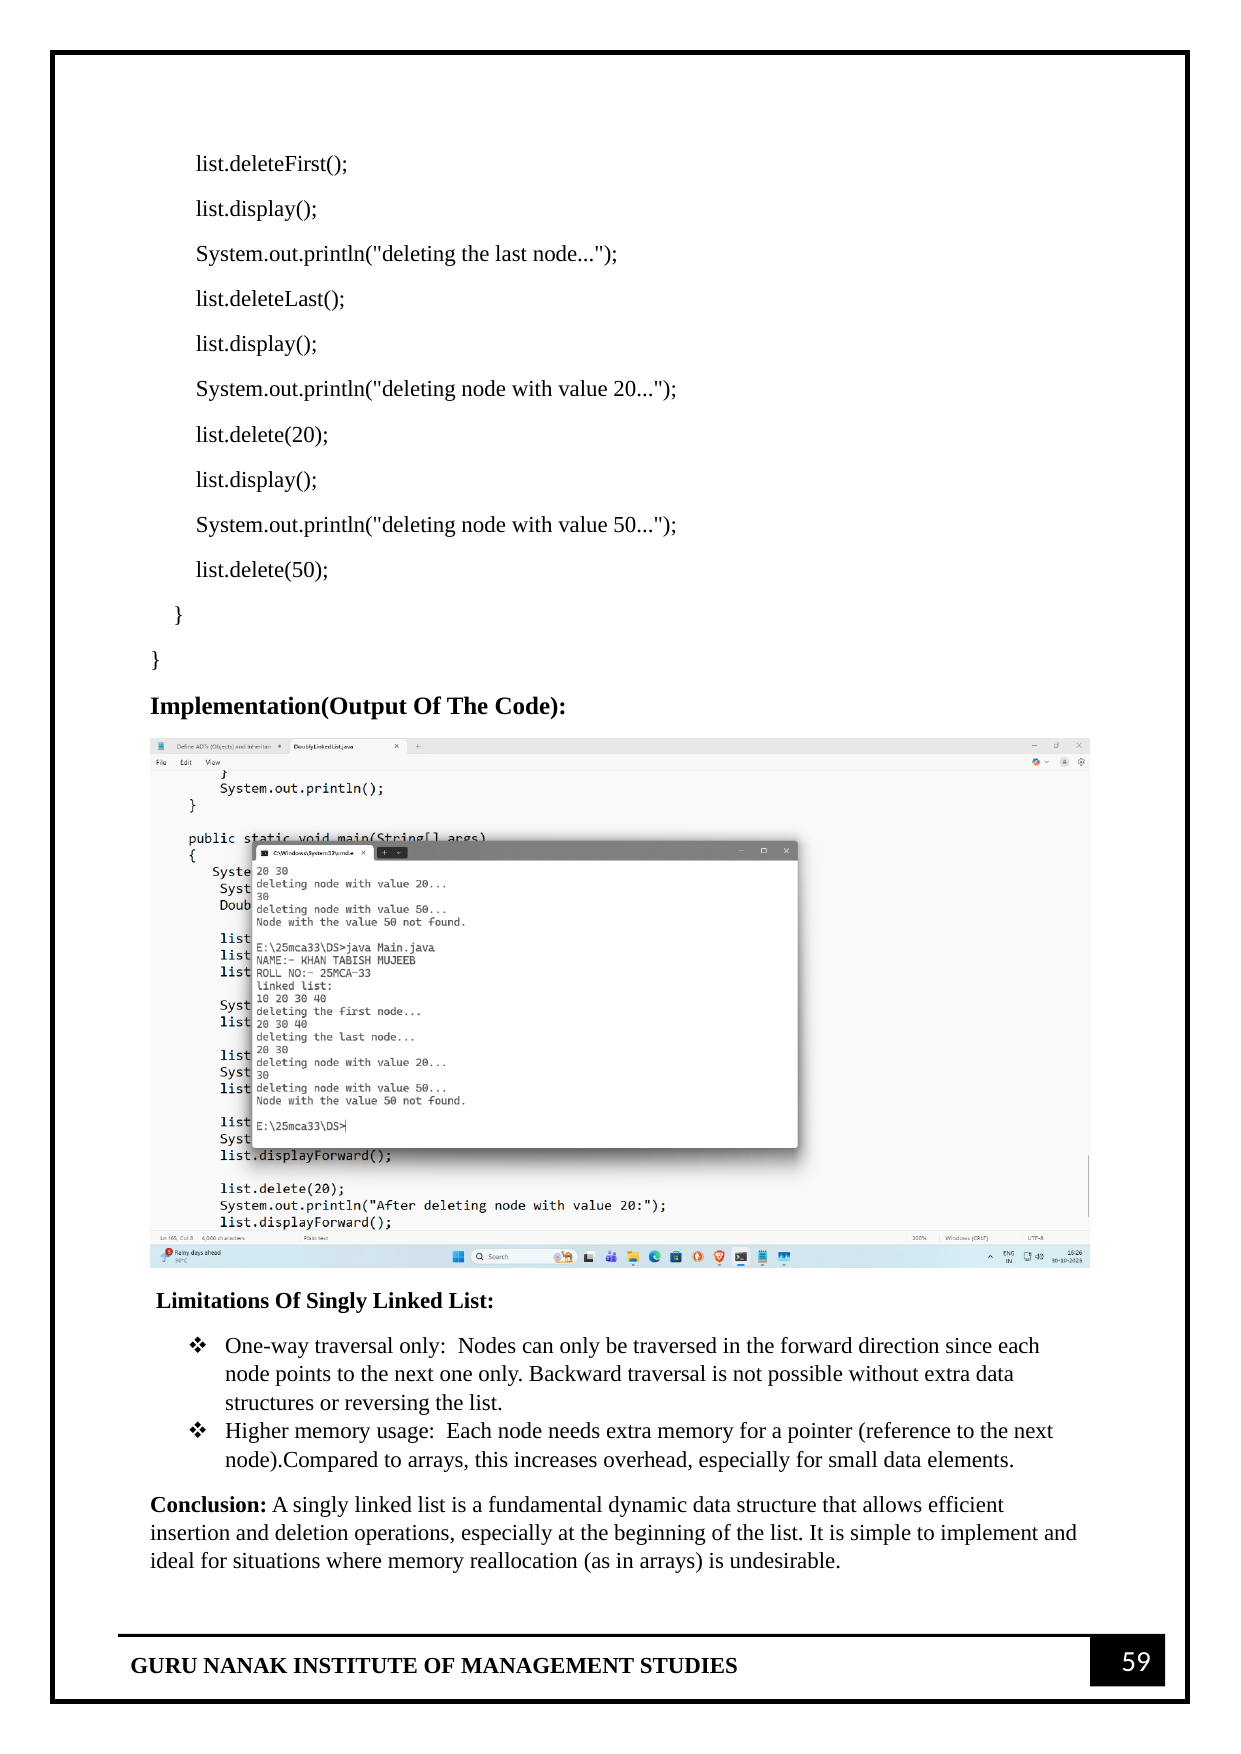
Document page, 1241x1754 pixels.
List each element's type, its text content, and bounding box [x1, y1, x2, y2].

text System.out.println("deleting the last node..."); [150, 240, 1090, 267]
text } [150, 601, 1090, 627]
list One-way traversal only: Nodes can only be traversed in the forward direction since each node points to the next one only. Backward traversal is not possible without extra data structures or reversing the list. [187, 1332, 1090, 1415]
text list.display(); [150, 195, 1090, 221]
text list.delete(20); [150, 421, 1090, 447]
text System.out.println("deleting node with value 20..."); [150, 376, 1090, 402]
text list.display(); [150, 330, 1090, 357]
text Limitations Of Singly Linked List: [150, 1287, 1090, 1313]
text Implementation(Output Of The Code): [150, 691, 1090, 720]
list Higher memory usage: Each node needs extra memory for a pointer (reference to the next node).Compared to arrays, this increases overhead, especially for small data elements. [187, 1417, 1090, 1472]
text System.out.println("deleting node with value 50..."); [150, 511, 1090, 537]
text Conclusion: A singly linked list is a fundamental dynamic data structure that allows efficient insertion and deletion operations, especially at the beginning of the list. It is simple to implement and ideal for situations where memory reallocation (as in arrays) is undesirable. [150, 1491, 1090, 1574]
text list.display(); [150, 466, 1090, 492]
text list.deleteFirst(); [150, 150, 1090, 176]
text list.deleteLast(); [150, 285, 1090, 312]
text } [150, 646, 1090, 672]
picture [150, 738, 1091, 1268]
text list.delete(50); [150, 556, 1090, 582]
